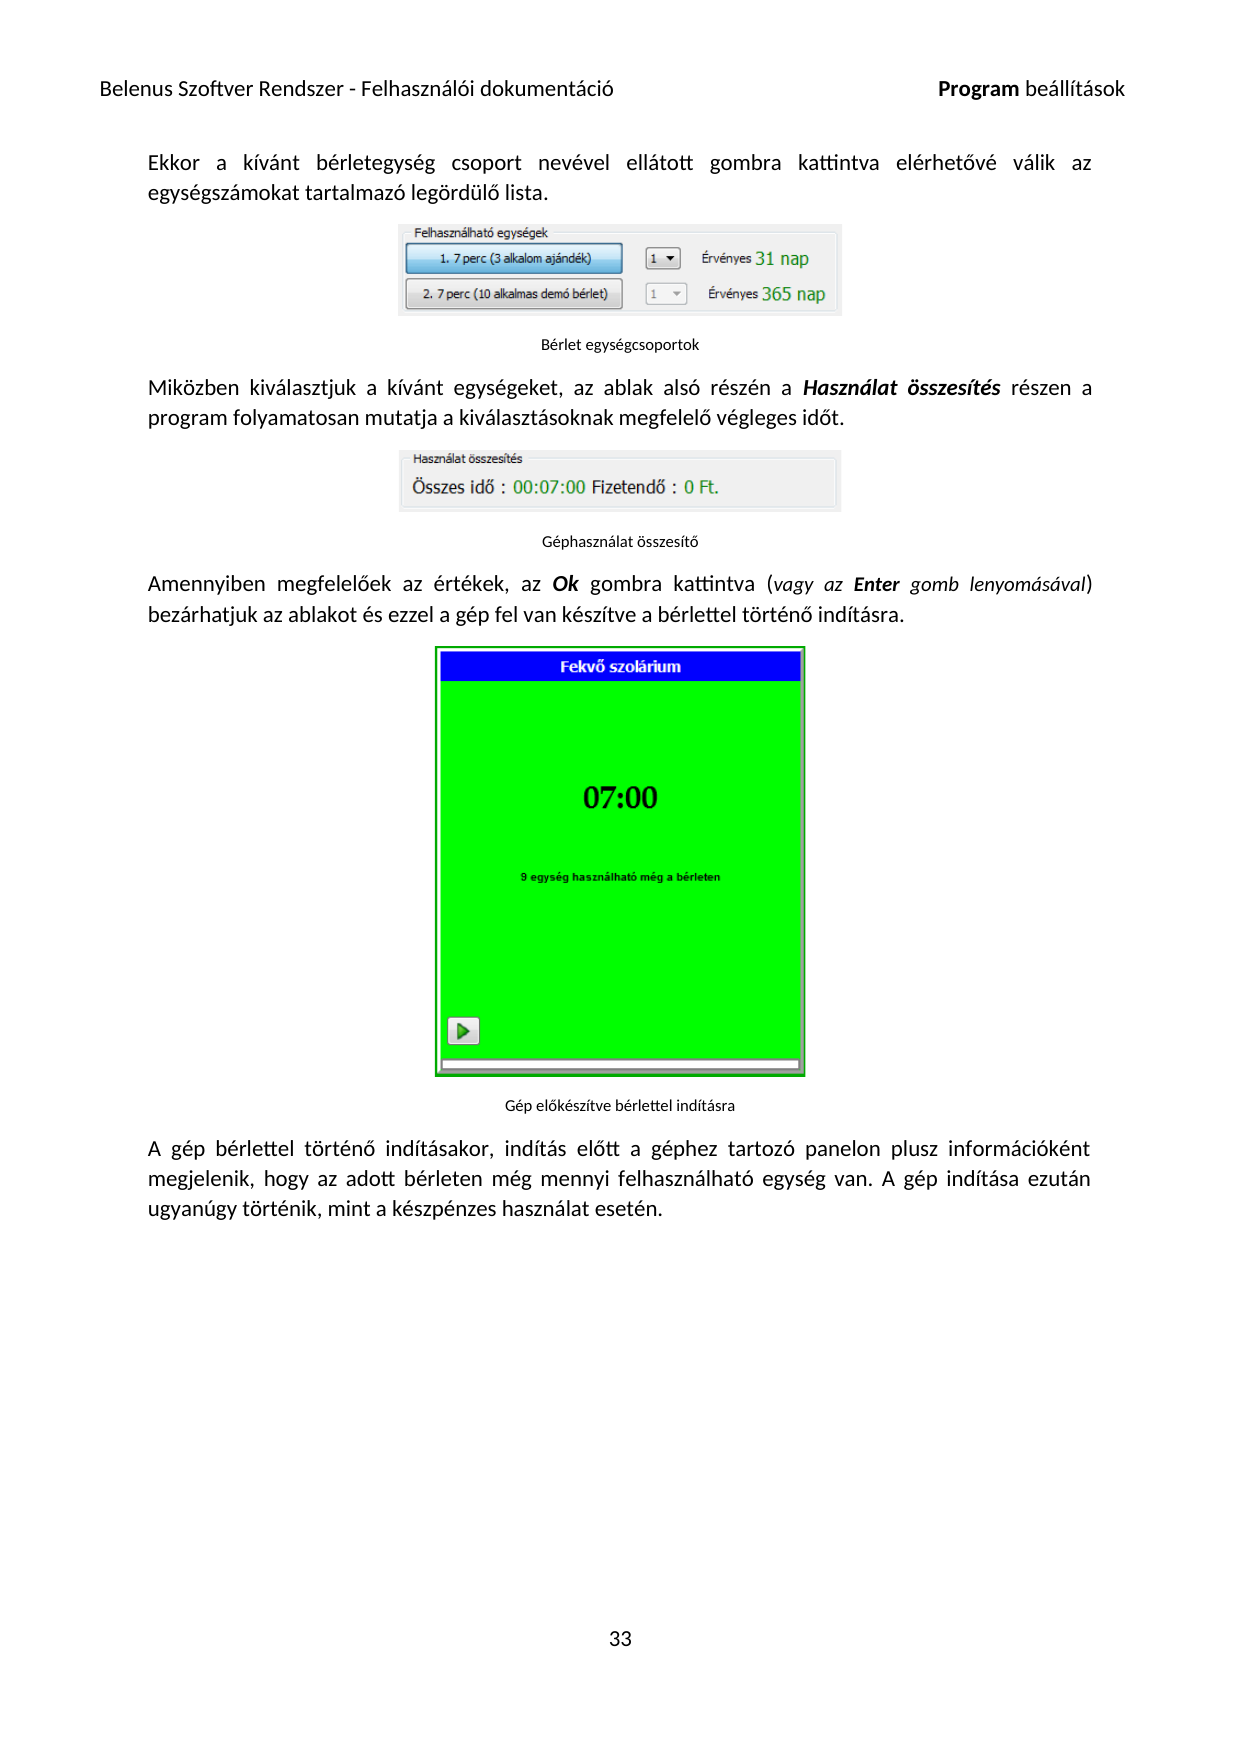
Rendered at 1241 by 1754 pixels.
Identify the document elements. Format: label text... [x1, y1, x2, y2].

text A gép bérlettel történő indításakor, indítás előtt a géphez tartozó panelon plusz információként megjelenik, hogy az adott bérleten még mennyi felhasználható egység van. A gép indítása ezután ugyanúgy történik, mint a készpénzes használat esetén. [148, 1134, 1093, 1222]
picture [434, 646, 806, 1077]
picture [398, 450, 842, 512]
text Ekkor a kívánt bérletegység csoport nevével ellátott gombra kattintva elérhetővé válik az egységszámokat tartalmazó legördülő lista. [148, 148, 1093, 206]
text Amennyiben megfelelőek az értékek, az Ok gombra kattintva (vagy az Enter gomb lenyomásával) bezárhatjuk az ablakot és ezzel a gép fel van készítve a bérlettel történő indításra. [148, 569, 1093, 628]
text Géphasználat összesítő [148, 531, 1093, 551]
text Gép előkészítve bérlettel indításra [148, 1095, 1093, 1116]
text Miközben kiválasztjuk a kívánt egységeket, az ablak alsó részén a Használat összesítés részen a program folyamatosan mutatja a kiválasztásoknak megfelelő végleges időt. [148, 373, 1093, 431]
text Bérlet egységcsoportok [148, 334, 1093, 355]
picture [398, 224, 843, 316]
